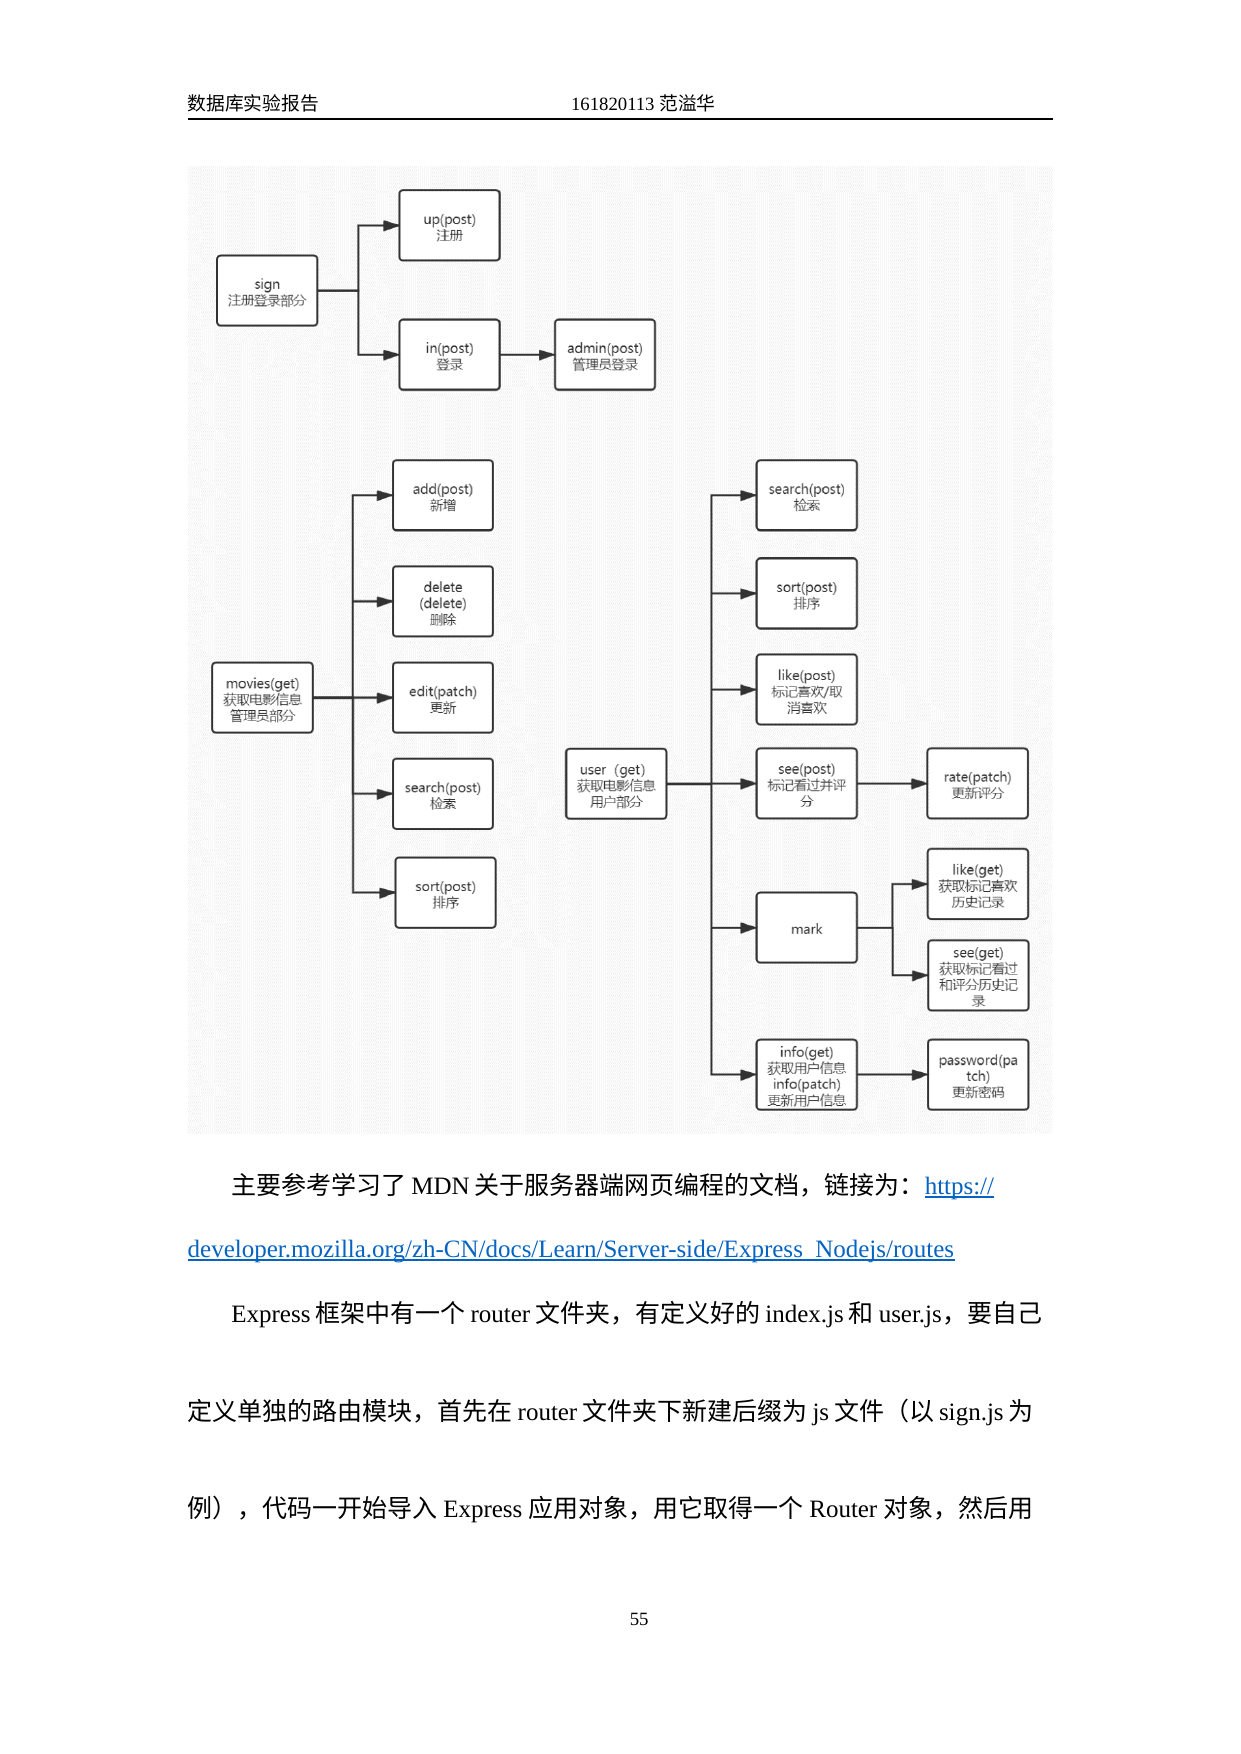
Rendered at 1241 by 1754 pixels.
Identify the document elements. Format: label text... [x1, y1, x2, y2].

picture [187, 165, 1053, 1134]
text 主要参考学习了MDN关于服务器端网页编程的文档，链接为：https://developer.mozilla.org/zh-CN/docs/Learn/Server-side/Express_Nodejs/routes [187, 1151, 1053, 1265]
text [187, 1279, 1053, 1539]
